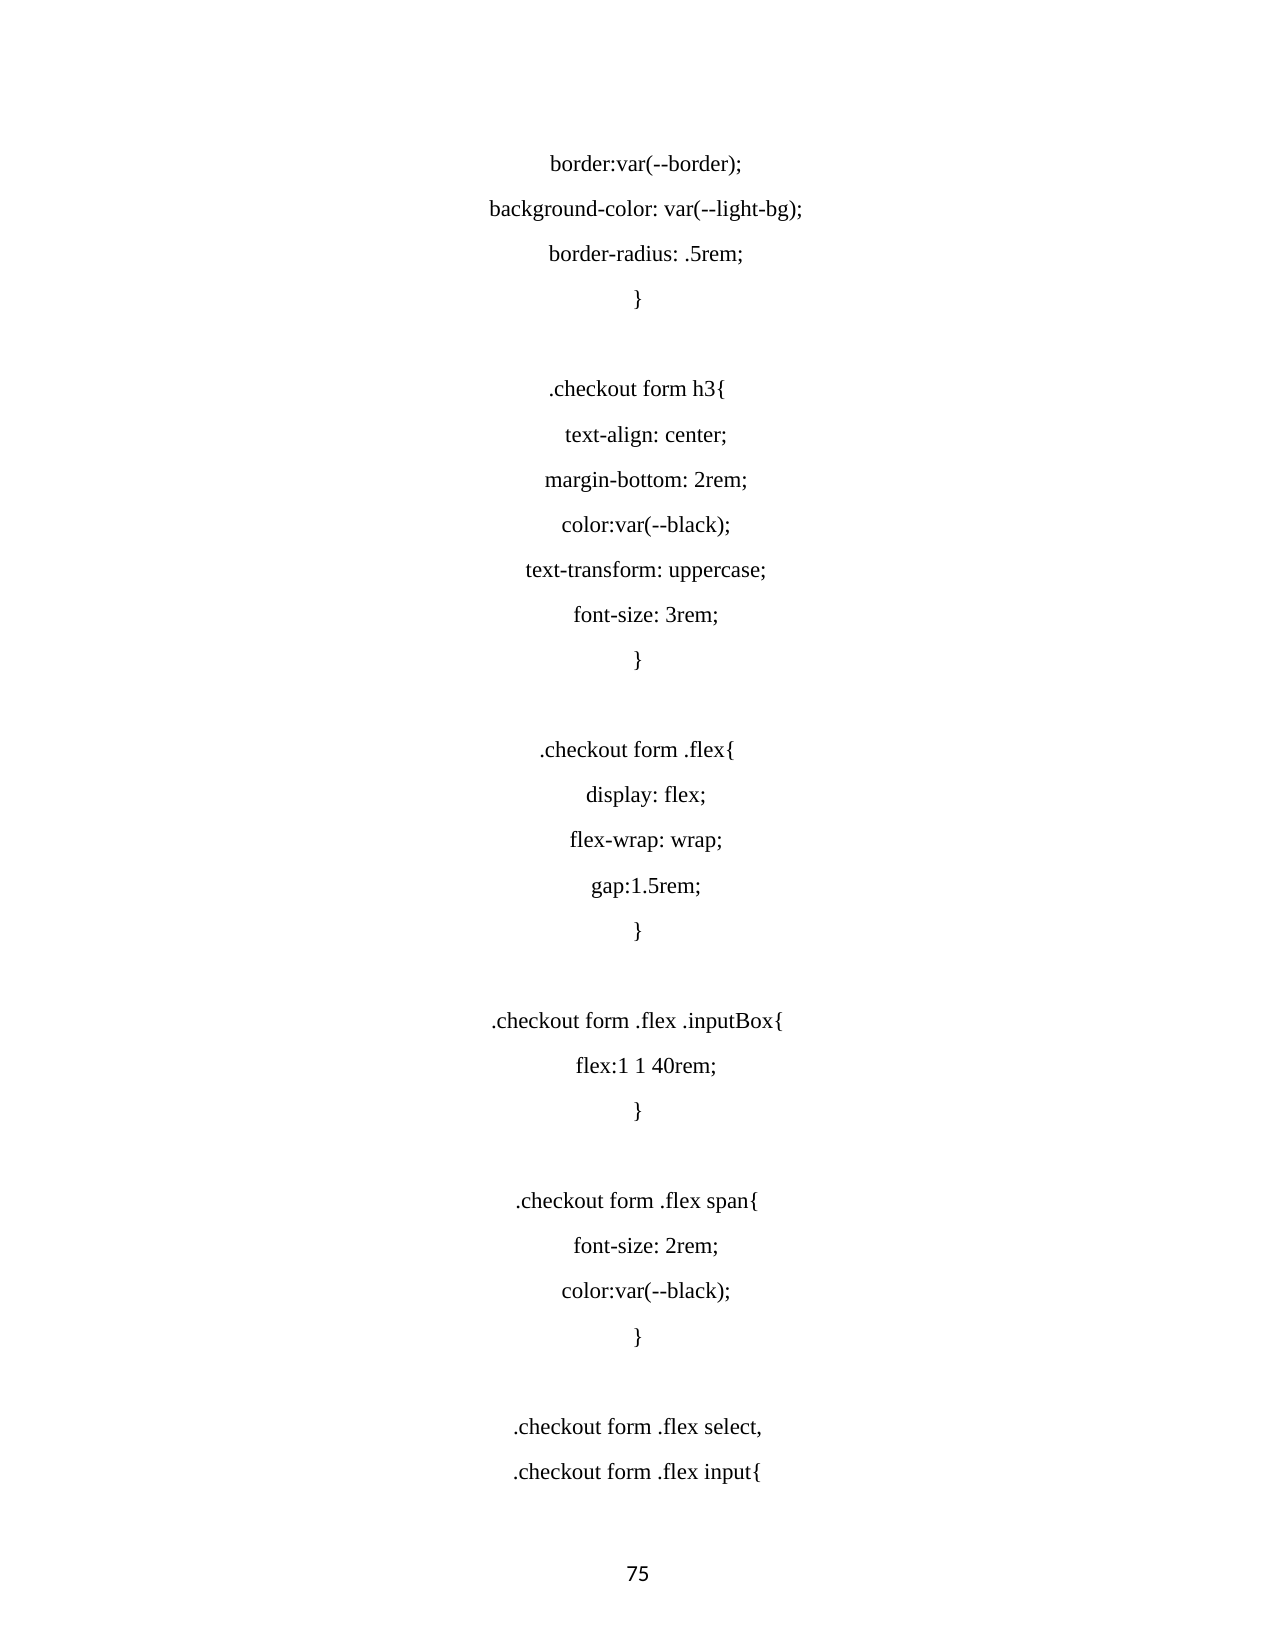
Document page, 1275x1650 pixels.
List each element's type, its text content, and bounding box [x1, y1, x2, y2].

text .checkout form .flex input{ [150, 1458, 1125, 1484]
text display: flex; [150, 781, 1125, 808]
text .checkout form .flex .inputBox{ [150, 1007, 1125, 1033]
text .checkout form .flex select, [150, 1413, 1125, 1439]
text } [150, 1097, 1125, 1123]
text text-align: center; [150, 421, 1125, 447]
text color:var(--black); [150, 1278, 1125, 1304]
text .checkout form h3{ [150, 376, 1125, 402]
text } [150, 917, 1125, 943]
text flex:1 1 40rem; [150, 1052, 1125, 1078]
text } [150, 285, 1125, 312]
text font-size: 2rem; [150, 1232, 1125, 1259]
text .checkout form .flex{ [150, 736, 1125, 763]
text border:var(--border); [150, 150, 1125, 176]
text gap:1.5rem; [150, 872, 1125, 898]
text margin-bottom: 2rem; [150, 466, 1125, 492]
text text-transform: uppercase; [150, 556, 1125, 582]
text border-radius: .5rem; [150, 240, 1125, 267]
text background-color: var(--light-bg); [150, 195, 1125, 221]
text font-size: 3rem; [150, 601, 1125, 627]
text color:var(--black); [150, 511, 1125, 537]
text .checkout form .flex span{ [150, 1187, 1125, 1214]
text } [150, 646, 1125, 672]
text flex-wrap: wrap; [150, 827, 1125, 853]
text } [150, 1323, 1125, 1349]
